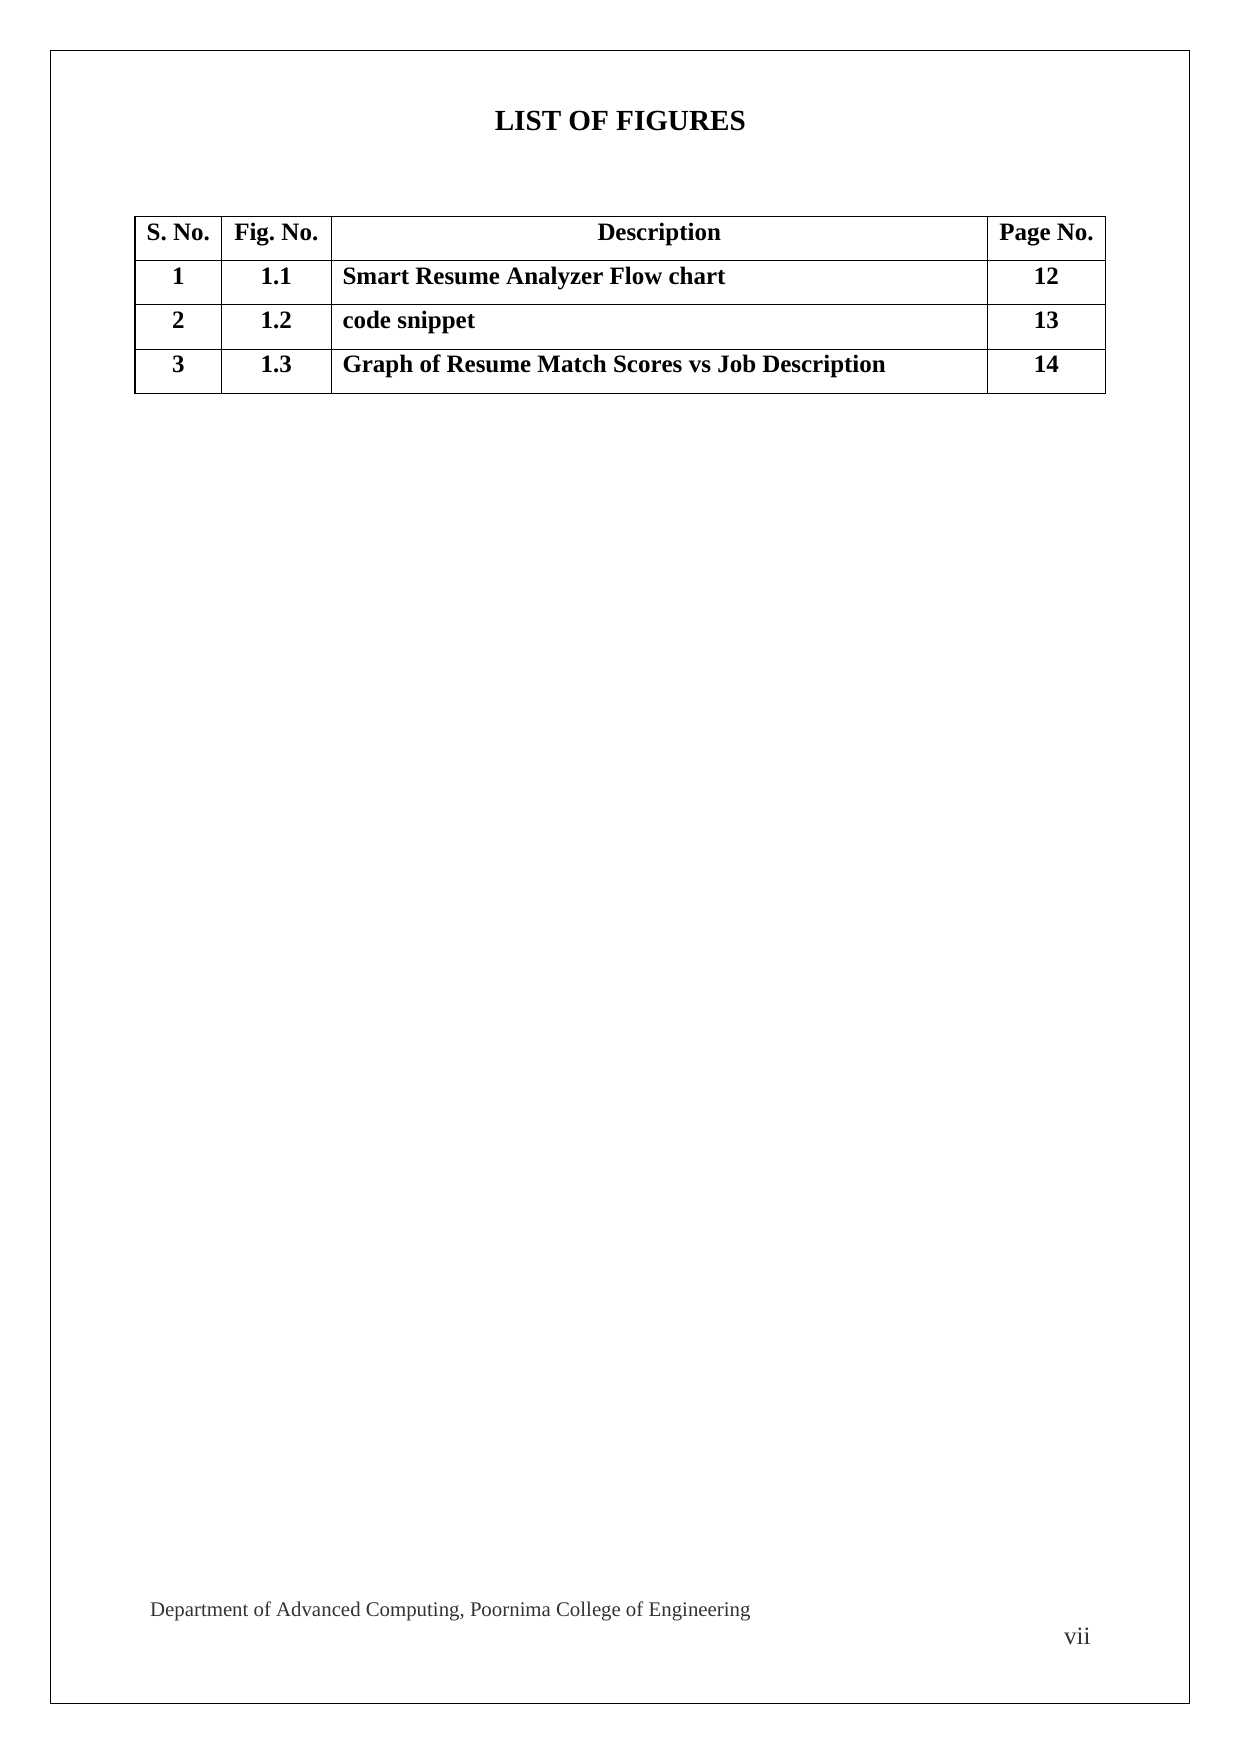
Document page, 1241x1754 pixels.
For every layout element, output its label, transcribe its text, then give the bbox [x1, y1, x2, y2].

table_cell Graph of Resume Match Scores vs Job Description [332, 350, 987, 392]
table_cell 1.3 [222, 350, 331, 392]
table_cell 12 [988, 261, 1105, 304]
text LIST OF FIGURES [150, 103, 1090, 137]
table_cell 3 [136, 350, 221, 392]
table_cell 13 [988, 305, 1105, 348]
table_cell 14 [988, 350, 1105, 392]
table_cell code snippet [332, 305, 987, 348]
table_header Page No. [988, 217, 1105, 260]
table_cell 1 [136, 261, 221, 304]
table_cell 1.2 [222, 305, 331, 348]
table_cell Smart Resume Analyzer Flow chart [332, 261, 987, 304]
table_cell 1.1 [222, 261, 331, 304]
table_cell 2 [136, 305, 221, 348]
table_header Fig. No. [222, 217, 331, 260]
table_header Description [332, 217, 987, 260]
table_header S. No. [136, 217, 221, 260]
